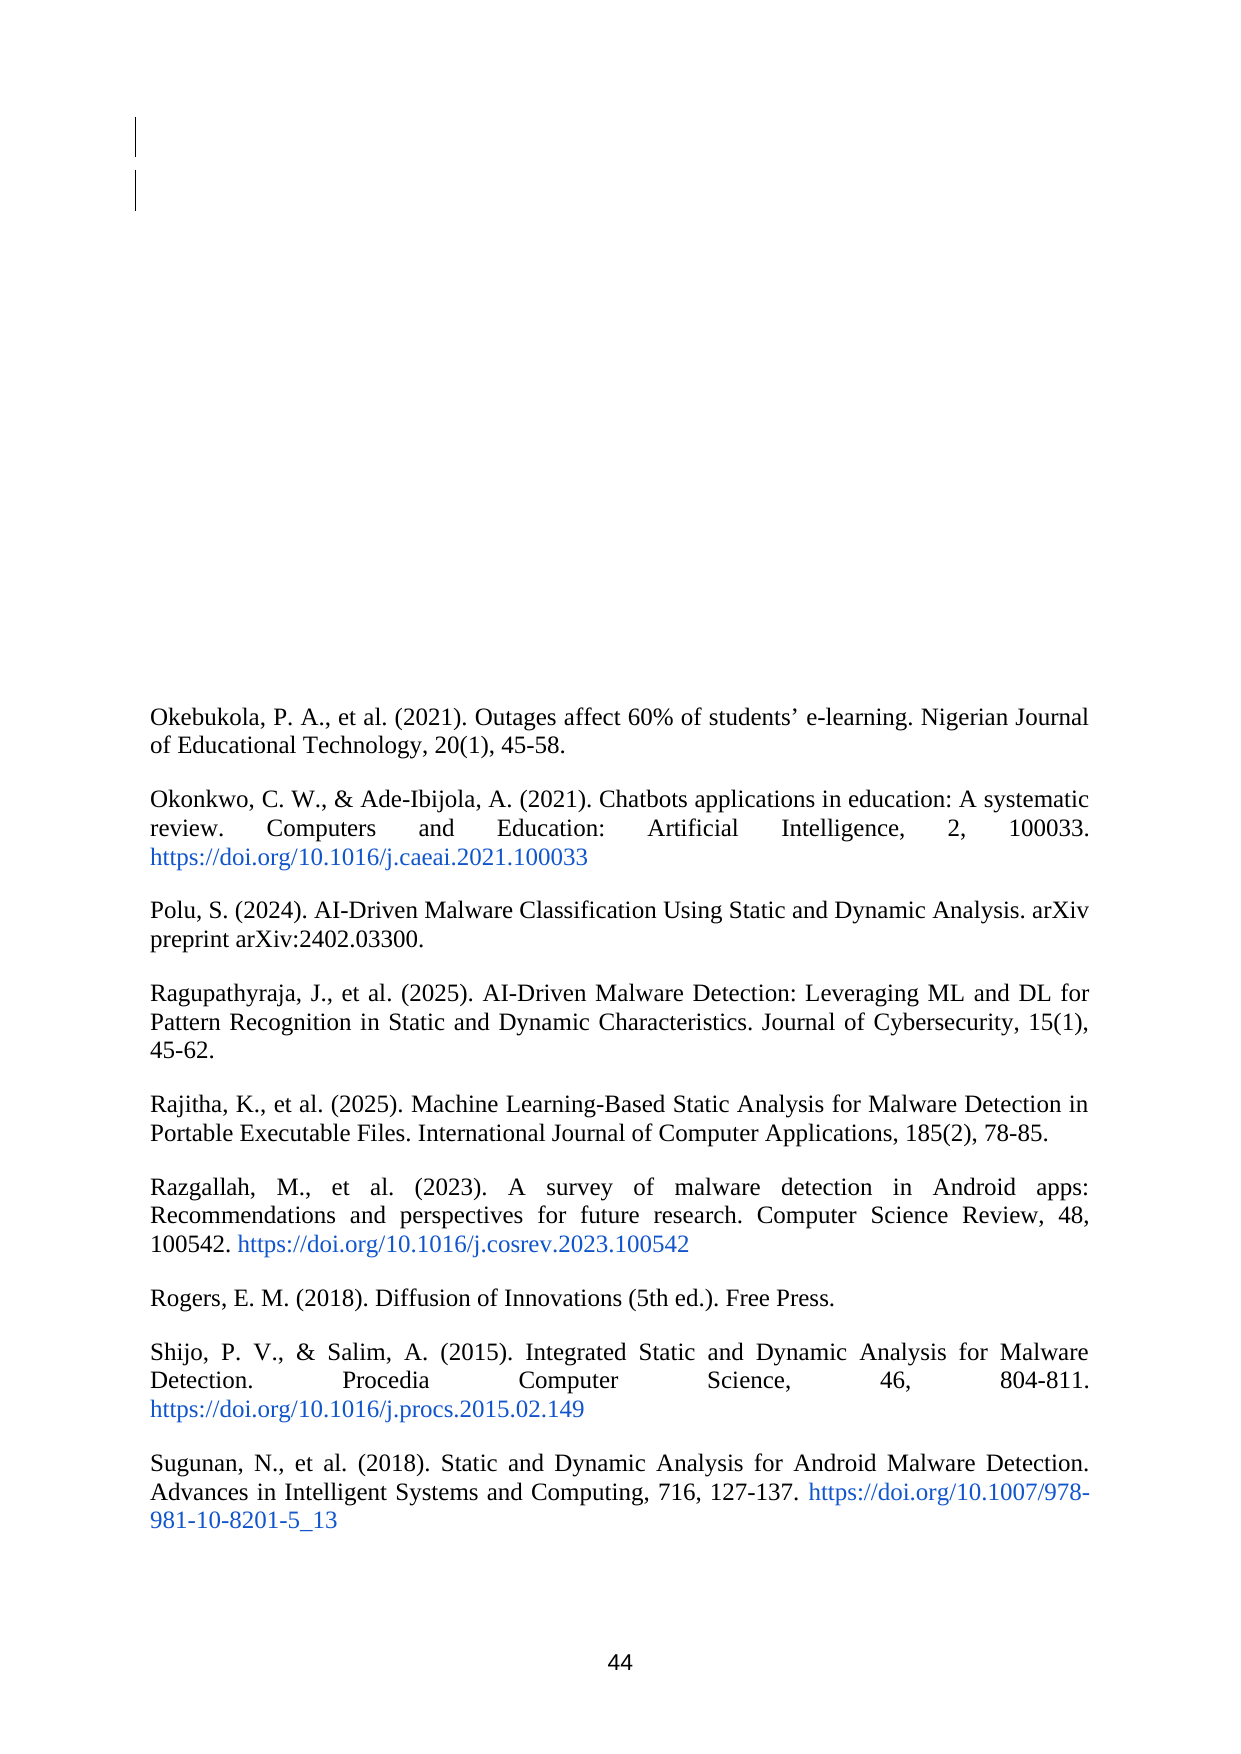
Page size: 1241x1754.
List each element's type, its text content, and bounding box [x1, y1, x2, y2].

text Sugunan, N., et al. (2018). Static and Dynamic Analysis for Android Malware Detection. Advances in Intelligent Systems and Computing, 716, 127-137. https://doi.org/10.1007/978-981-10-8201-5_13 [150, 1448, 1090, 1534]
text Okebukola, P. A., et al. (2021). Outages affect 60% of students’ e-learning. Nigerian Journal of Educational Technology, 20(1), 45-58. [150, 702, 1090, 759]
text Rogers, E. M. (2018). Diffusion of Innovations (5th ed.). Free Press. [150, 1283, 1090, 1312]
text Rajitha, K., et al. (2025). Machine Learning-Based Static Analysis for Malware Detection in Portable Executable Files. International Journal of Computer Applications, 185(2), 78-85. [150, 1089, 1090, 1147]
text Polu, S. (2024). AI-Driven Malware Classification Using Static and Dynamic Analysis. arXiv preprint arXiv:2402.03300. [150, 895, 1090, 953]
text Razgallah, M., et al. (2023). A survey of malware detection in Android apps: Recommendations and perspectives for future research. Computer Science Review, 48, 100542. https://doi.org/10.1016/j.cosrev.2023.100542 [150, 1172, 1090, 1258]
text Ragupathyraja, J., et al. (2025). AI-Driven Malware Detection: Leveraging ML and DL for Pattern Recognition in Static and Dynamic Characteristics. Journal of Cybersecurity, 15(1), 45-62. [150, 978, 1090, 1064]
text Shijo, P. V., & Salim, A. (2015). Integrated Static and Dynamic Analysis for Malware Detection. Procedia Computer Science, 46, 804-811. https://doi.org/10.1016/j.procs.2015.02.149 [150, 1337, 1090, 1423]
text Okonkwo, C. W., & Ade-Ibijola, A. (2021). Chatbots applications in education: A systematic review. Computers and Education: Artificial Intelligence, 2, 100033. https://doi.org/10.1016/j.caeai.2021.100033 [150, 784, 1090, 870]
